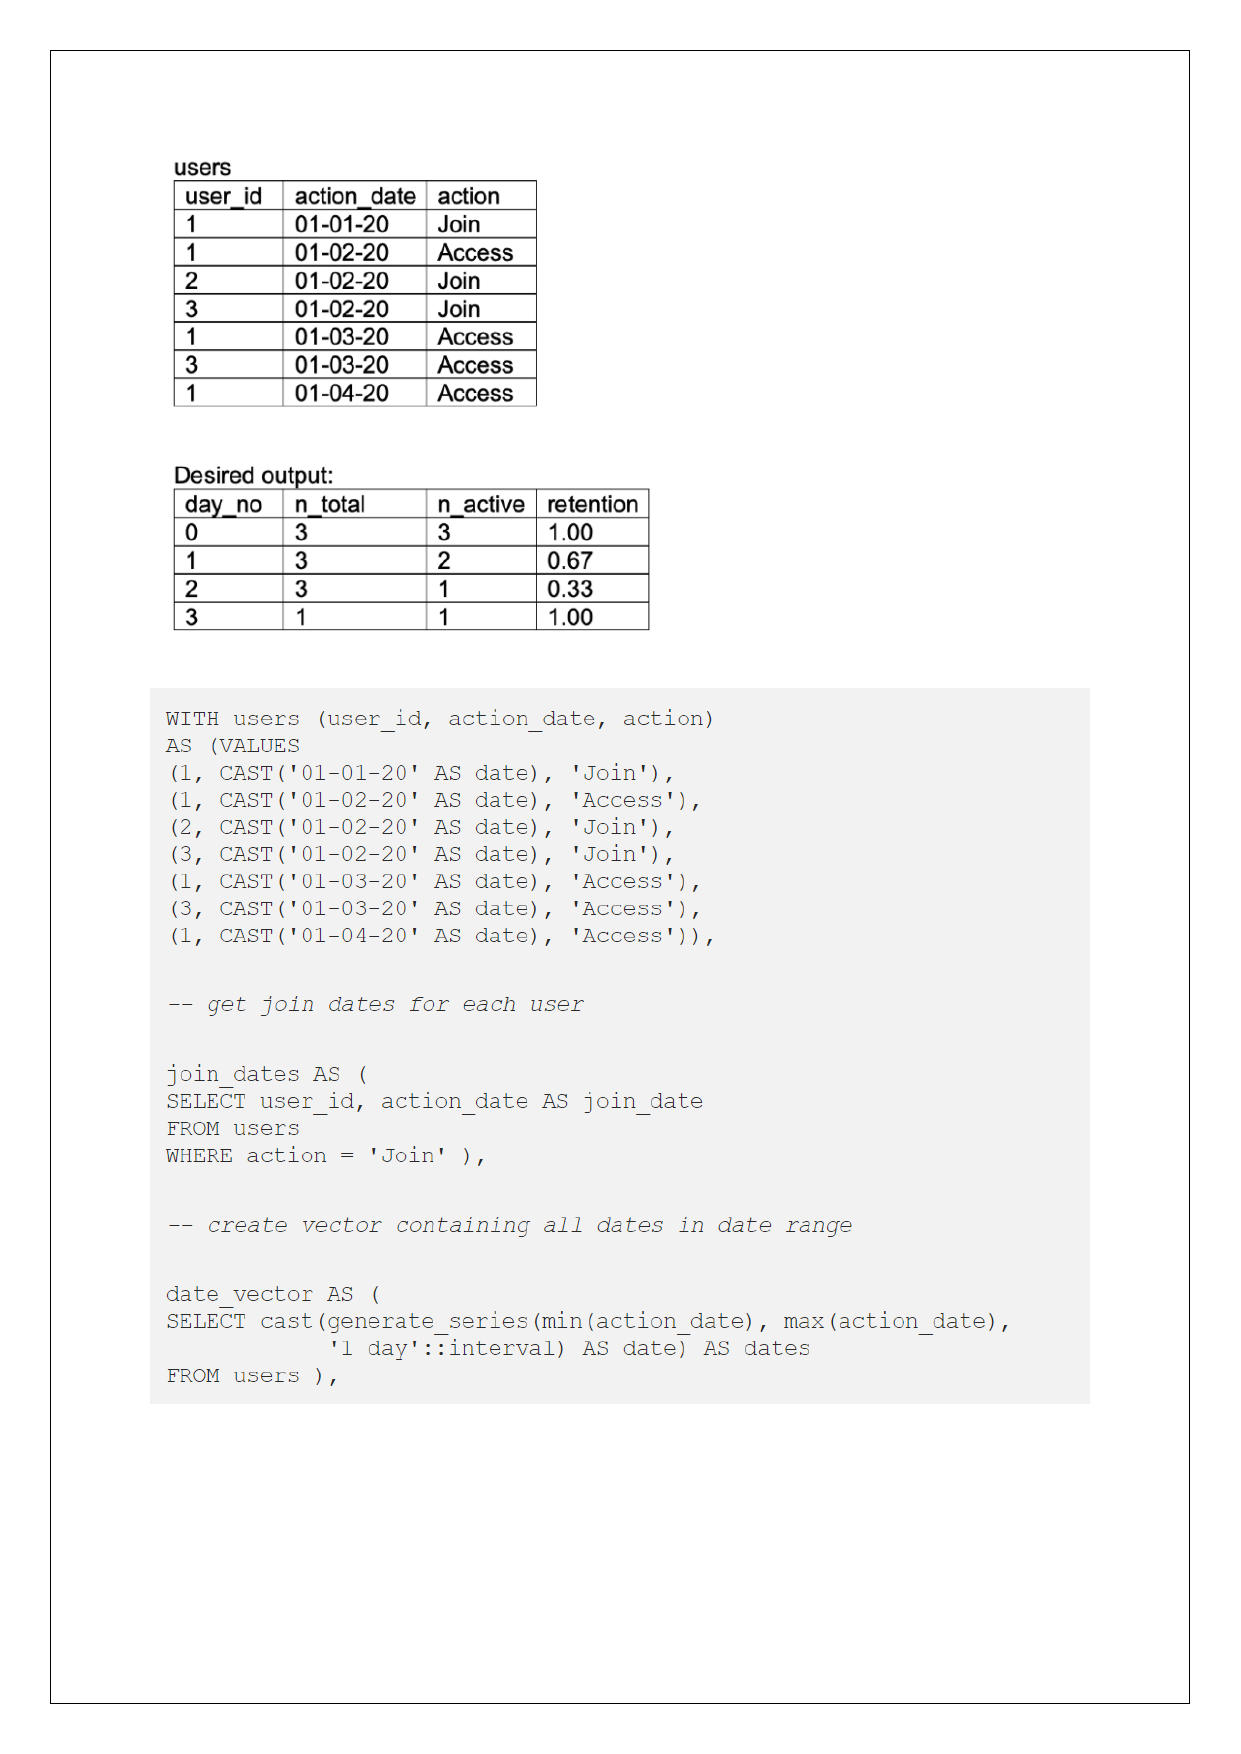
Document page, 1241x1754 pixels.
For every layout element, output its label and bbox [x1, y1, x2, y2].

picture [150, 150, 1091, 673]
picture [150, 688, 1091, 1404]
